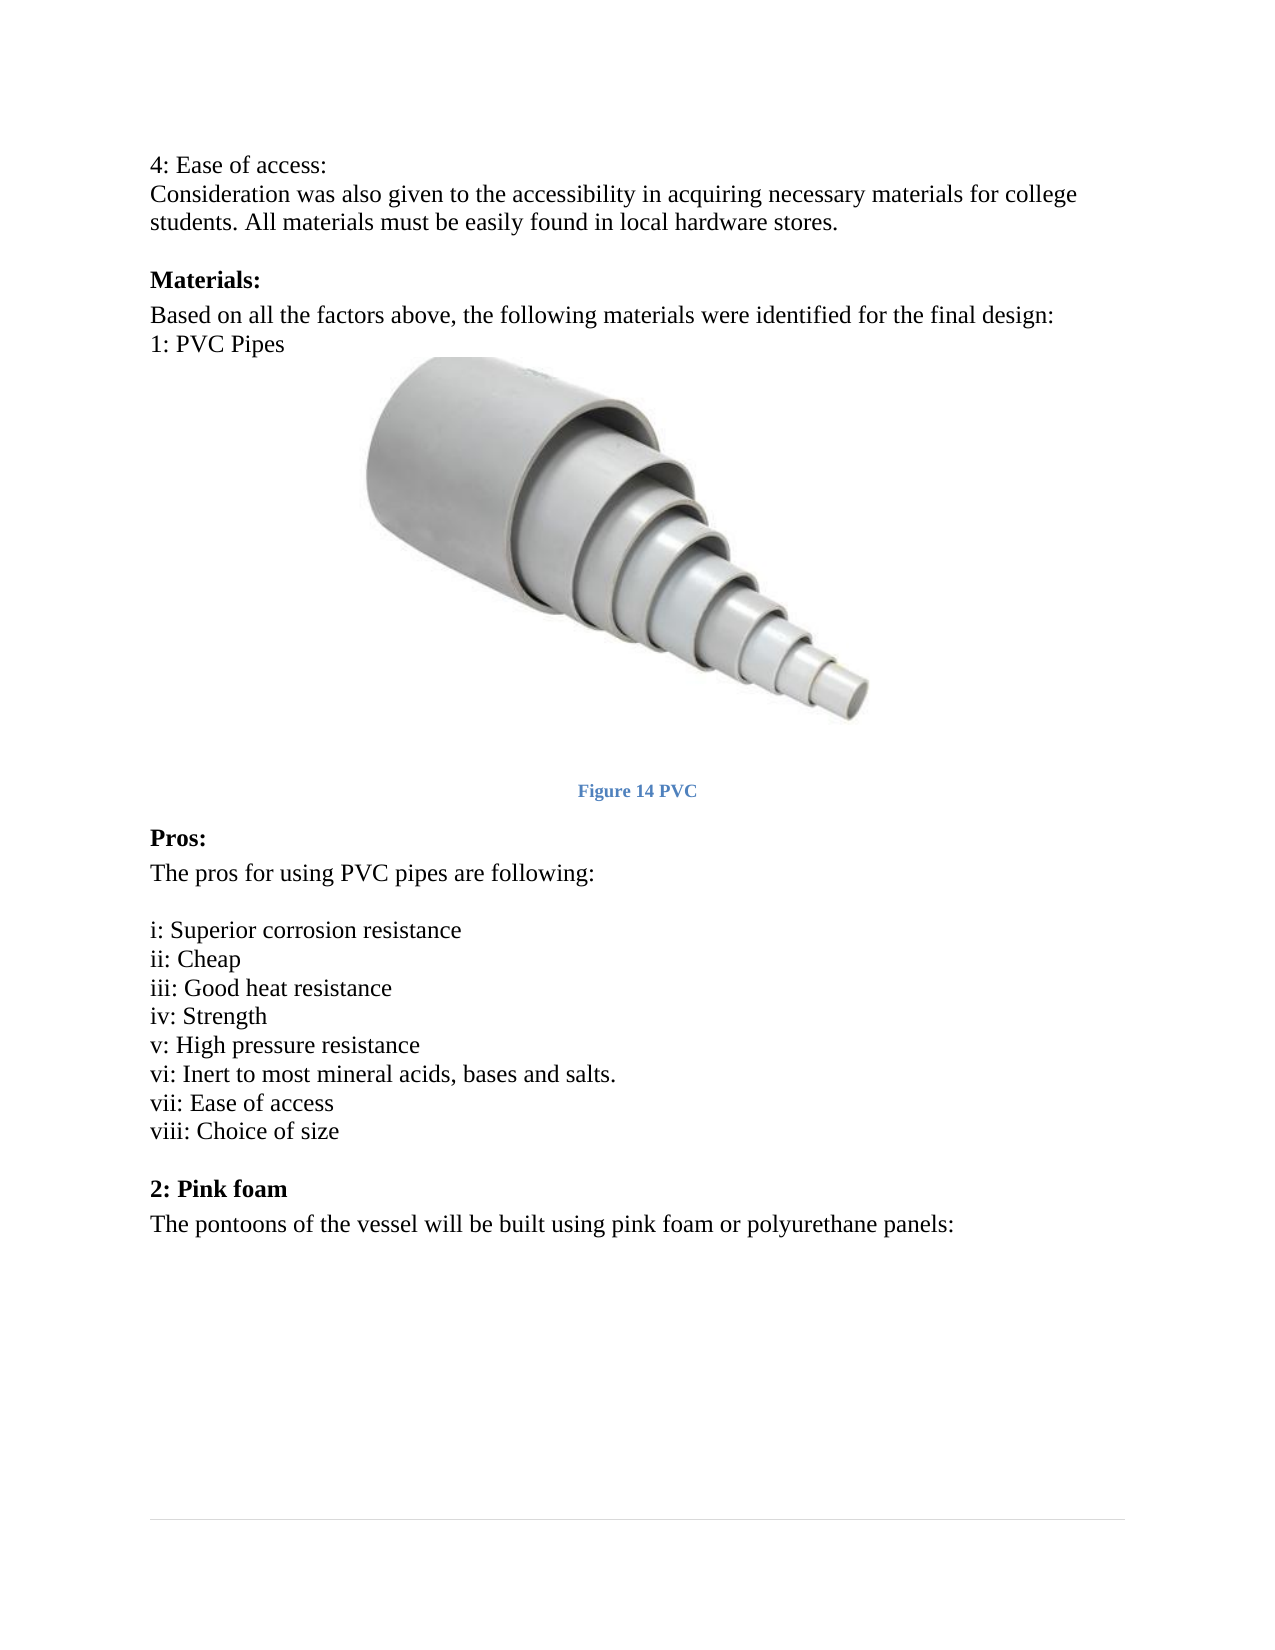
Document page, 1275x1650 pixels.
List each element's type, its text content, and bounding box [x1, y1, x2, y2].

text 4: Ease of access: [150, 150, 1125, 179]
text The pontoons of the vessel will be built using pink foam or polyurethane panels: [150, 1209, 1125, 1238]
text 2: Pink foam [150, 1174, 1125, 1203]
text iii: Good heat resistance [150, 973, 1125, 1001]
text Materials: [150, 265, 1125, 294]
text i: Superior corrosion resistance [150, 915, 1125, 944]
text vi: Inert to most mineral acids, bases and salts. [150, 1059, 1125, 1088]
text ii: Cheap [150, 944, 1125, 973]
text Based on all the factors above, the following materials were identified for the final design: [150, 300, 1125, 329]
text 1: PVC Pipes [150, 329, 1125, 357]
text iv: Strength [150, 1001, 1125, 1030]
text The pros for using PVC pipes are following: [150, 858, 1125, 886]
text Pros: [150, 823, 1125, 851]
picture [319, 357, 956, 781]
text v: High pressure resistance [150, 1030, 1125, 1059]
text Consideration was also given to the accessibility in acquiring necessary materials for college students. All materials must be easily found in local hardware stores. [150, 179, 1125, 236]
text vii: Ease of access [150, 1088, 1125, 1116]
text Figure 14 PVC [150, 780, 1125, 802]
text viii: Choice of size [150, 1116, 1125, 1145]
